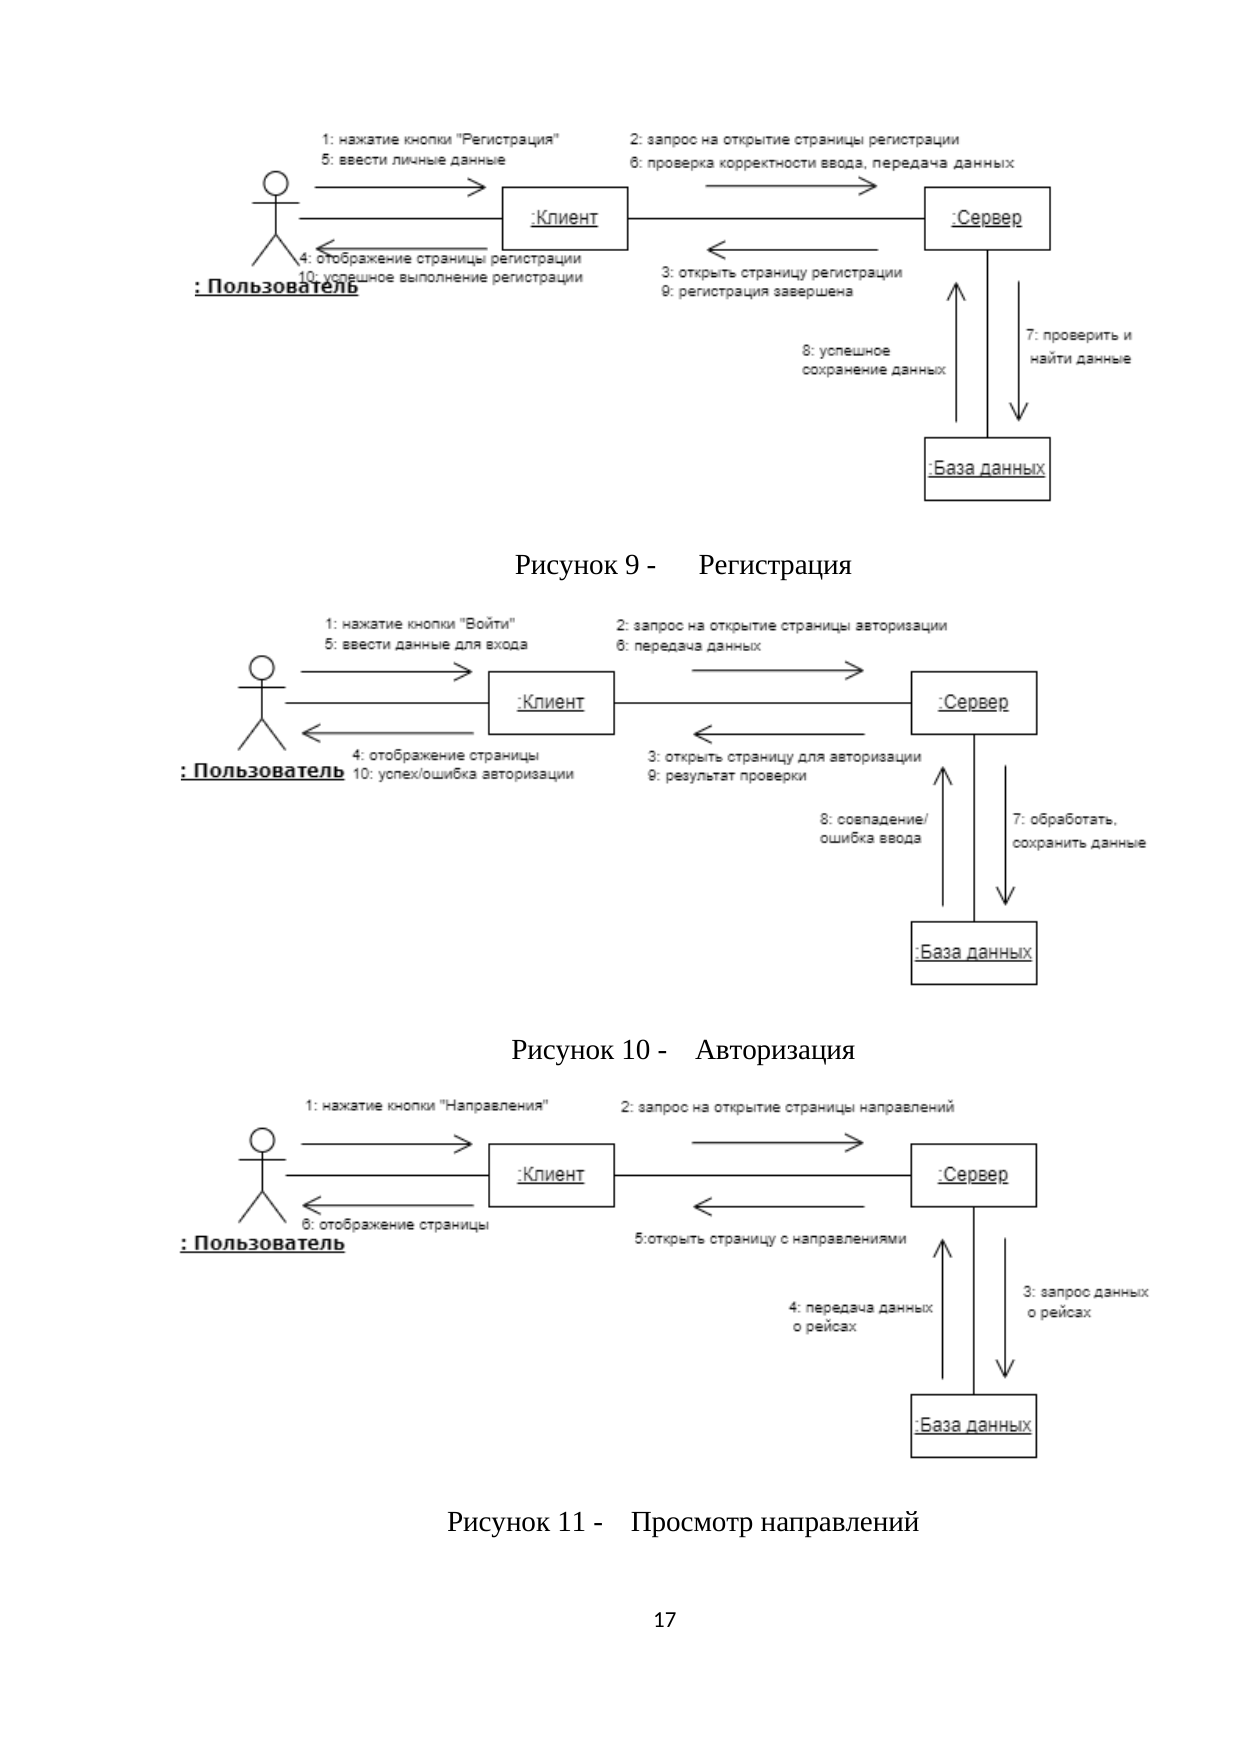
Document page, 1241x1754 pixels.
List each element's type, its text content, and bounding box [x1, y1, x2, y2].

picture [179, 1090, 1150, 1460]
text Просмотр направлений [215, 1504, 1152, 1537]
picture [180, 605, 1148, 987]
text Регистрация [215, 547, 1152, 581]
text Авторизация [215, 1032, 1152, 1065]
picture [194, 118, 1134, 503]
